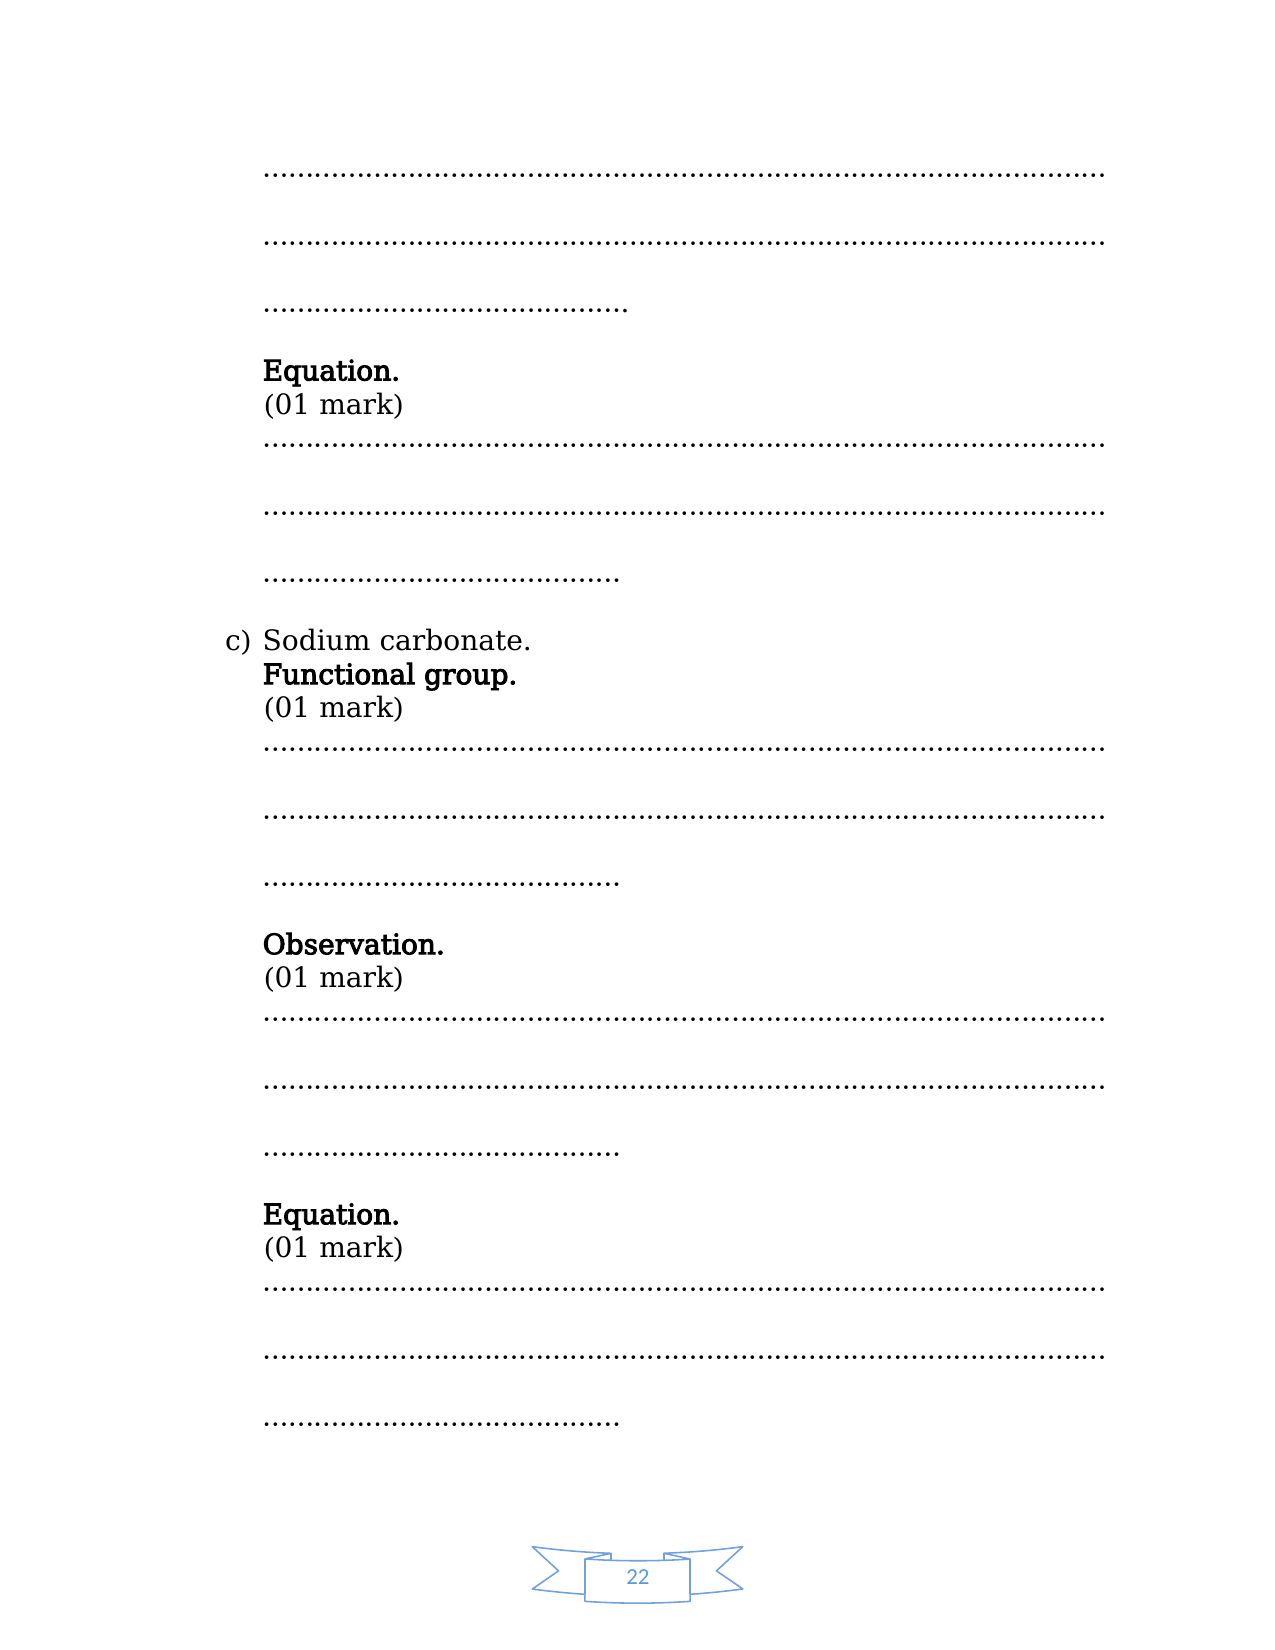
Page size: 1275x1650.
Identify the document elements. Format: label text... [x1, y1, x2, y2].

list Equation. (01 mark) [262, 352, 1125, 420]
list …………………………………………………………………………………………………………………………………………………………………………………………………………………… [262, 994, 1125, 1162]
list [262, 420, 1125, 589]
list …………………………………………………………………………………………………………………………………………………………………………………………………………………… [262, 724, 1125, 892]
list …………………………………………………………………………………………………………………………………………………………………………………………………………………… [262, 1264, 1125, 1432]
list Equation. (01 mark) [262, 1196, 1125, 1264]
list ……………………………………………………………………………………………………………………………………………………………………………………………………………………. [262, 150, 1125, 319]
list Sodium carbonate. [225, 622, 1125, 656]
list Functional group. (01 mark) [262, 656, 1125, 724]
list Observation. (01 mark) [262, 926, 1125, 994]
